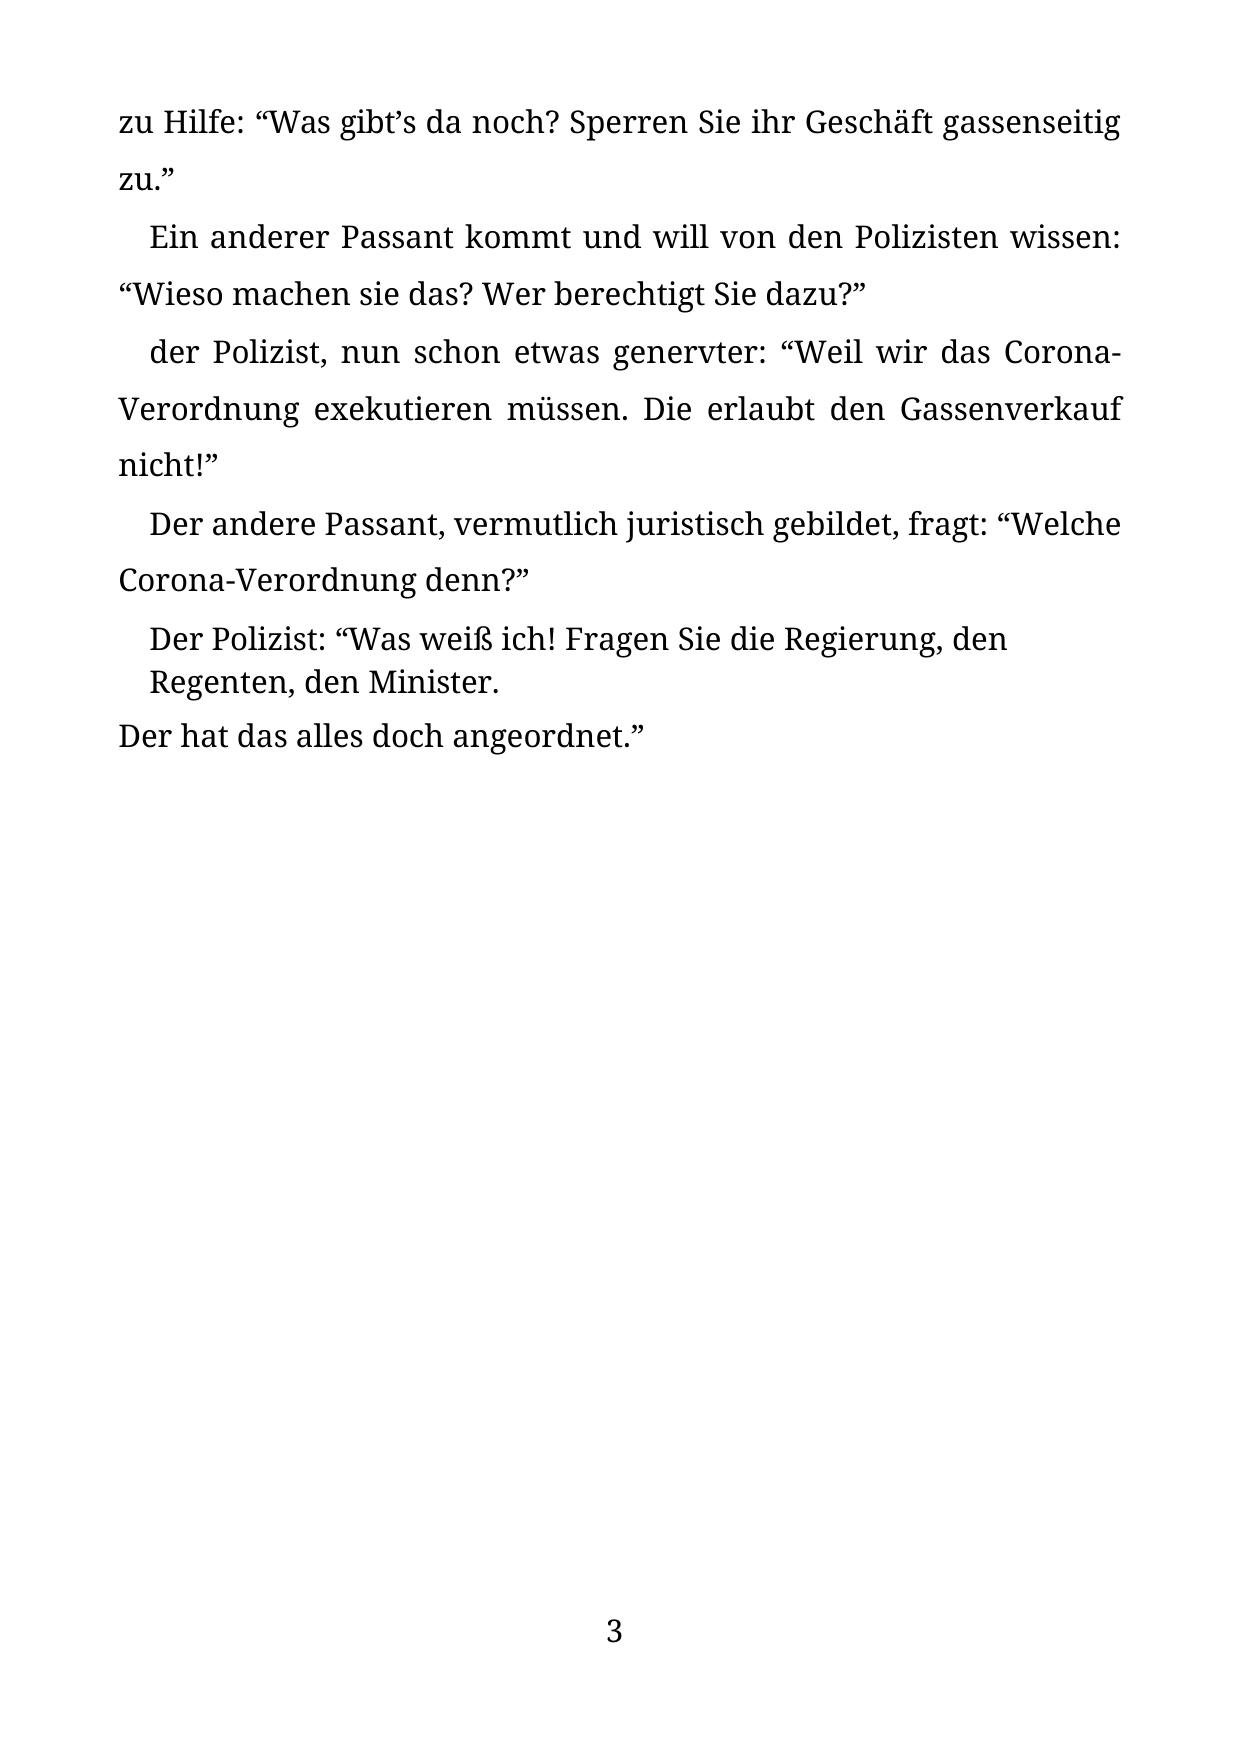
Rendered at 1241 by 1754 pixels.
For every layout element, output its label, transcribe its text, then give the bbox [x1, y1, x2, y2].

text Der Polizist: “Was weiß ich! Fragen Sie die Regierung, den Regenten, den Minister. [149, 617, 1134, 702]
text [118, 100, 1122, 199]
text Ein anderer Passant kommt und will von den Polizisten wissen: “Wieso machen sie das? Wer berechtigt Sie dazu?” [118, 215, 1122, 314]
text der Polizist, nun schon etwas genervter: “Weil wir das Corona-Verordnung exekutieren müssen. Die erlaubt den Gassenverkauf nicht!” [118, 330, 1123, 486]
text Der hat das alles doch angeordnet.” [118, 714, 1134, 756]
text Der andere Passant, vermutlich juristisch gebildet, fragt: “Welche Corona-Verordnung denn?” [118, 502, 1123, 601]
